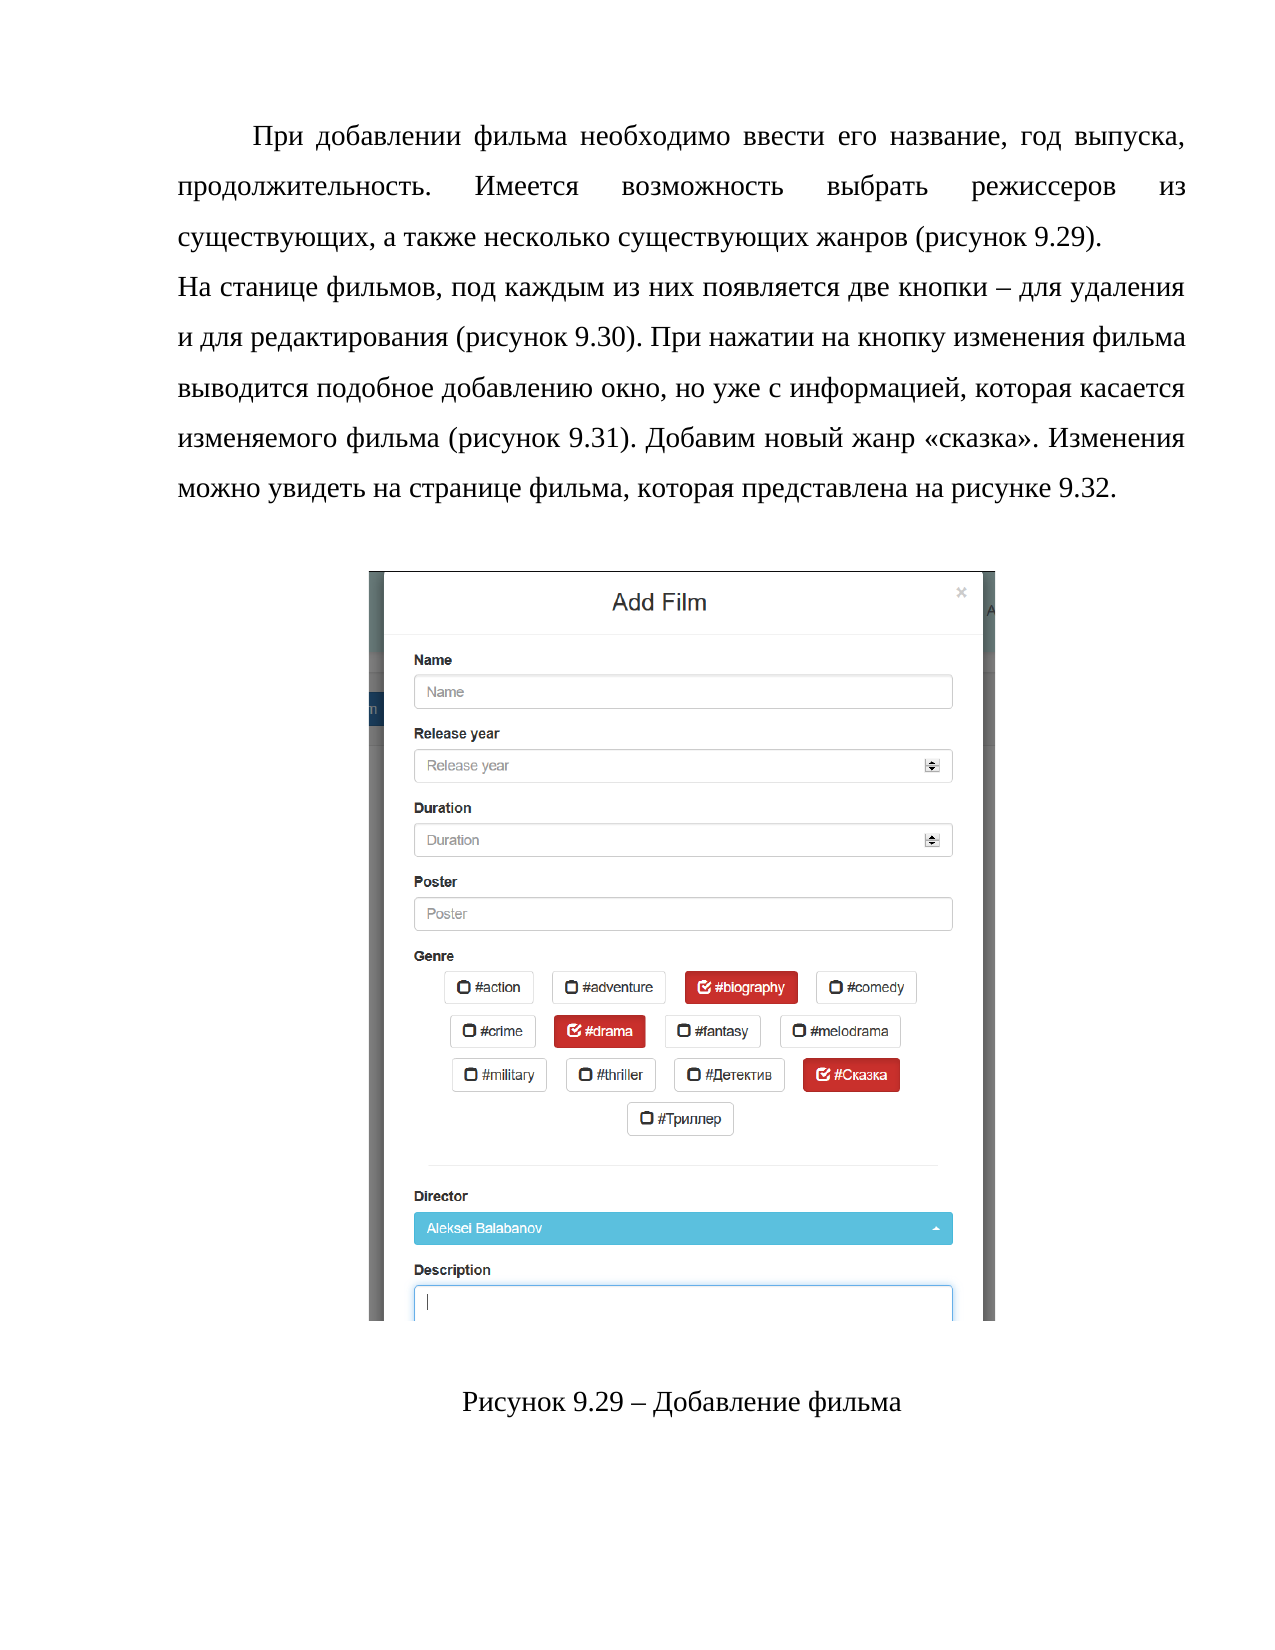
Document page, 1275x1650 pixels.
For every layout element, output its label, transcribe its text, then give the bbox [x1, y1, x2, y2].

text На станице фильмов, под каждым из них появляется две кнопки – для удаления и для редактирования (рисунок 9.30). При нажатии на кнопку изменения фильма выводится подобное добавлению окно, но уже с информацией, которая касается изменяемого фильма (рисунок 9.31). Добавим новый жанр «сказка». Изменения можно увидеть на странице фильма, которая представлена на рисунке 9.32. [177, 269, 1186, 504]
picture [368, 571, 996, 1321]
text Рисунок 9.29 – Добавление фильма [177, 1384, 1186, 1418]
text При добавлении фильма необходимо ввести его название, год выпуска, продолжительность. Имеется возможность выбрать режиссеров из существующих, а также несколько существующих жанров (рисунок 9.29). [177, 118, 1186, 252]
